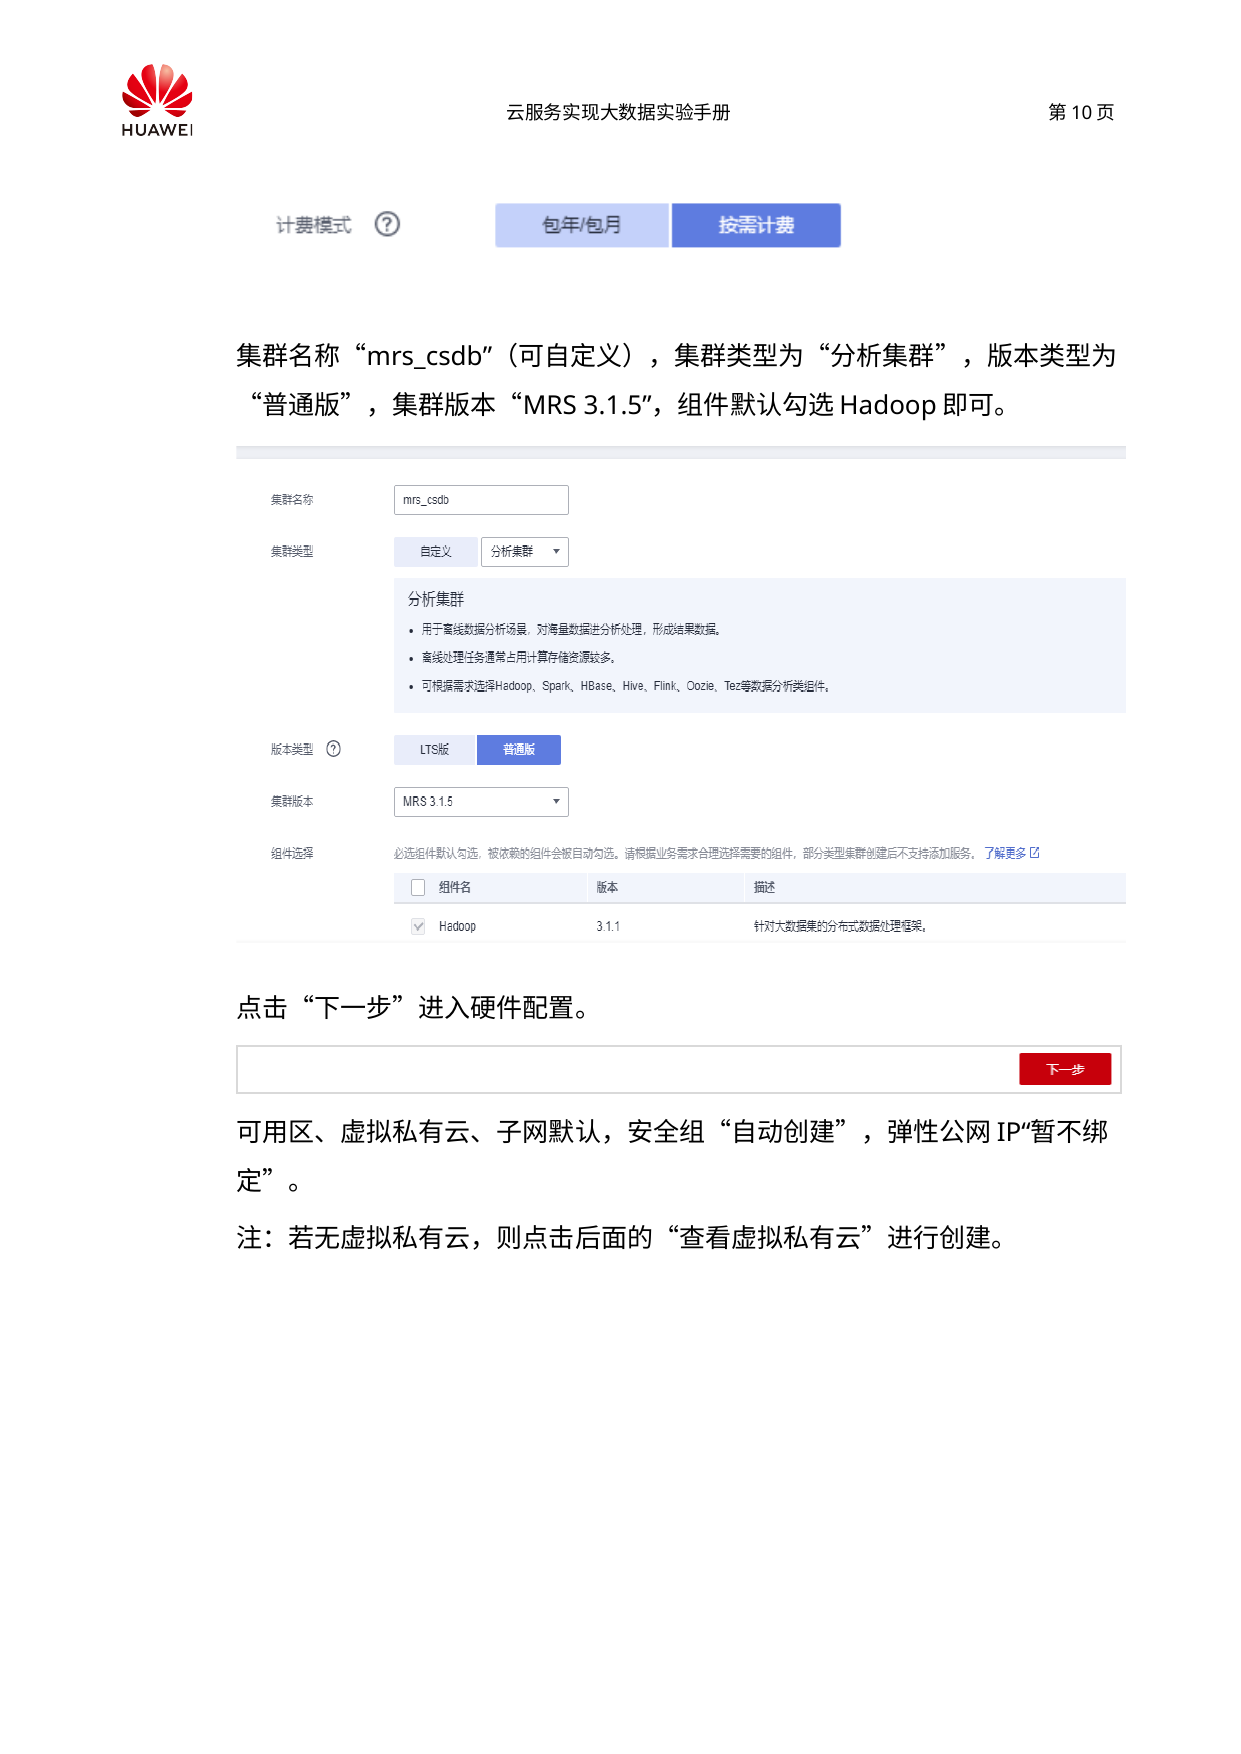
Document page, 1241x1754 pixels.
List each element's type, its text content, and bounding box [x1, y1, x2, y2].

text 可用区、虚拟私有云、子网默认，安全组“自动创建”，弹性公网IP“暂不绑定”。 [236, 1111, 1122, 1198]
picture [238, 1047, 1120, 1092]
picture [236, 441, 1126, 943]
text 点击“下一步”进入硬件配置。 [236, 987, 1122, 1025]
text 集群名称“mrs_csdb”（可自定义），集群类型为“分析集群”，版本类型为“普通版”，集群版本“MRS 3.1.5”，组件默认勾选Hadoop即可。 [236, 335, 1122, 422]
picture [122, 64, 193, 136]
picture [236, 177, 1107, 290]
text 注：若无虚拟私有云，则点击后面的“查看虚拟私有云”进行创建。 [236, 1217, 1122, 1255]
